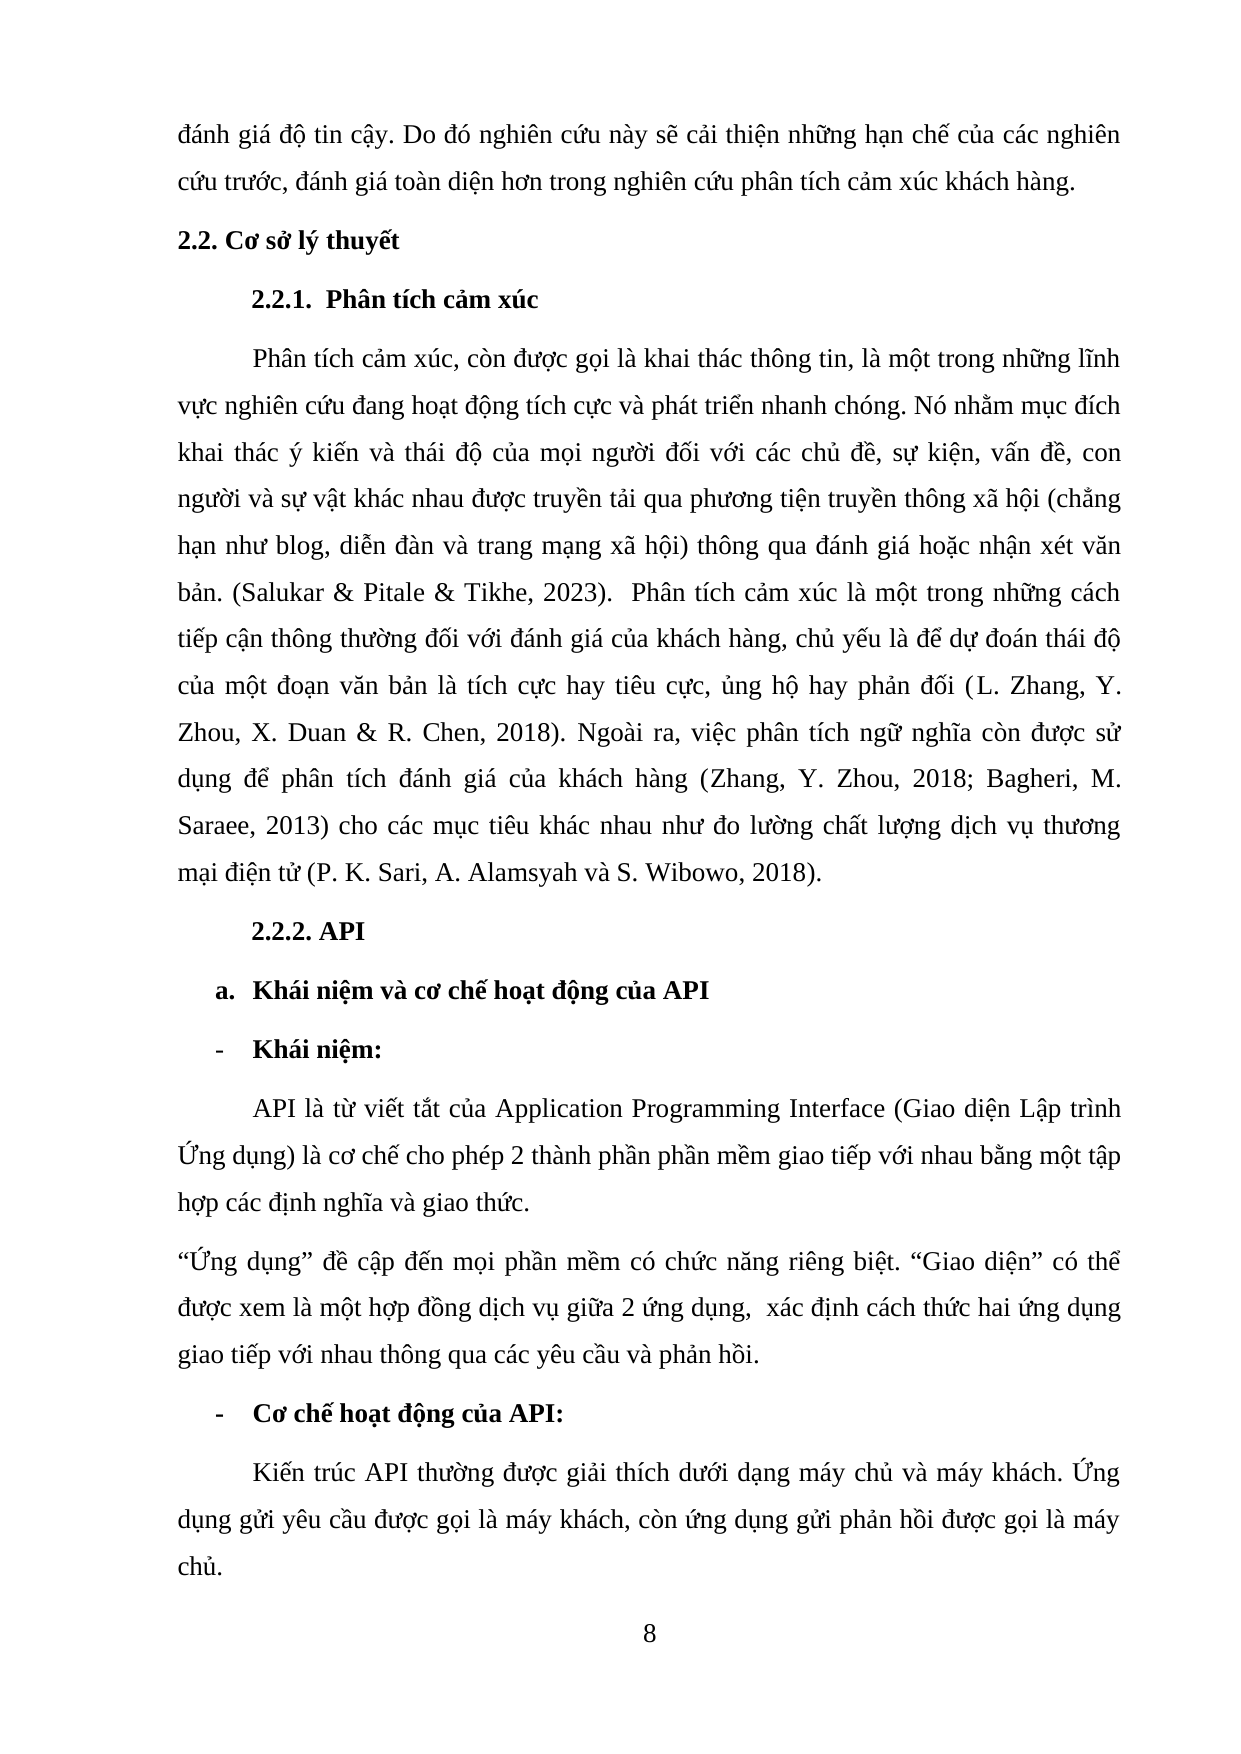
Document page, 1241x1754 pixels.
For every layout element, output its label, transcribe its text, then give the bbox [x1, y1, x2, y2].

list Khái niệm và cơ chế hoạt động của API [215, 974, 1122, 1005]
text API là từ viết tắt của Application Programming Interface (Giao diện Lập trình Ứng dụng) là cơ chế cho phép 2 thành phần phần mềm giao tiếp với nhau bằng một tập hợp các định nghĩa và giao thức. [177, 1092, 1122, 1217]
list Khái niệm: [215, 1033, 1122, 1064]
subtitle Phân tích cảm xúc [251, 283, 1122, 314]
text Phân tích cảm xúc, còn được gọi là khai thác thông tin, là một trong những lĩnh vực nghiên cứu đang hoạt động tích cực và phát triển nhanh chóng. Nó nhằm mục đích khai thác ý kiến ​​và thái độ của mọi người đối với các chủ đề, sự kiện, vấn đề, con người và sự vật khác nhau được truyền tải qua phương tiện truyền thông xã hội (chẳng hạn như blog, diễn đàn và trang mạng xã hội) thông qua đánh giá hoặc nhận xét văn bản. (Salukar & Pitale & Tikhe, 2023). Phân tích cảm xúc là một trong những cách tiếp cận thông thường đối với đánh giá của khách hàng, chủ yếu là để dự đoán thái độ của một đoạn văn bản là tích cực hay tiêu cực, ủng hộ hay phản đối (L. Zhang, Y. Zhou, X. Duan & R. Chen, 2018). Ngoài ra, việc phân tích ngữ nghĩa còn được sử dụng để phân tích đánh giá của khách hàng (Zhang, Y. Zhou, 2018; Bagheri, M. Saraee, 2013) cho các mục tiêu khác nhau như đo lường chất lượng dịch vụ thương mại điện tử (P. K. Sari, A. Alamsyah và S. Wibowo, 2018). [177, 342, 1122, 887]
list Cơ chế hoạt động của API: [215, 1397, 1122, 1428]
text Kiến trúc API thường được giải thích dưới dạng máy chủ và máy khách. Ứng dụng gửi yêu cầu được gọi là máy khách, còn ứng dụng gửi phản hồi được gọi là máy chủ. [177, 1456, 1122, 1581]
subtitle API [251, 915, 1122, 946]
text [177, 118, 1122, 196]
text “Ứng dụng” đề cập đến mọi phần mềm có chức năng riêng biệt. “Giao diện” có thể được xem là một hợp đồng dịch vụ giữa 2 ứng dụng, xác định cách thức hai ứng dụng giao tiếp với nhau thông qua các yêu cầu và phản hồi. [177, 1245, 1122, 1369]
subtitle Cơ sở lý thuyết [177, 224, 1122, 255]
